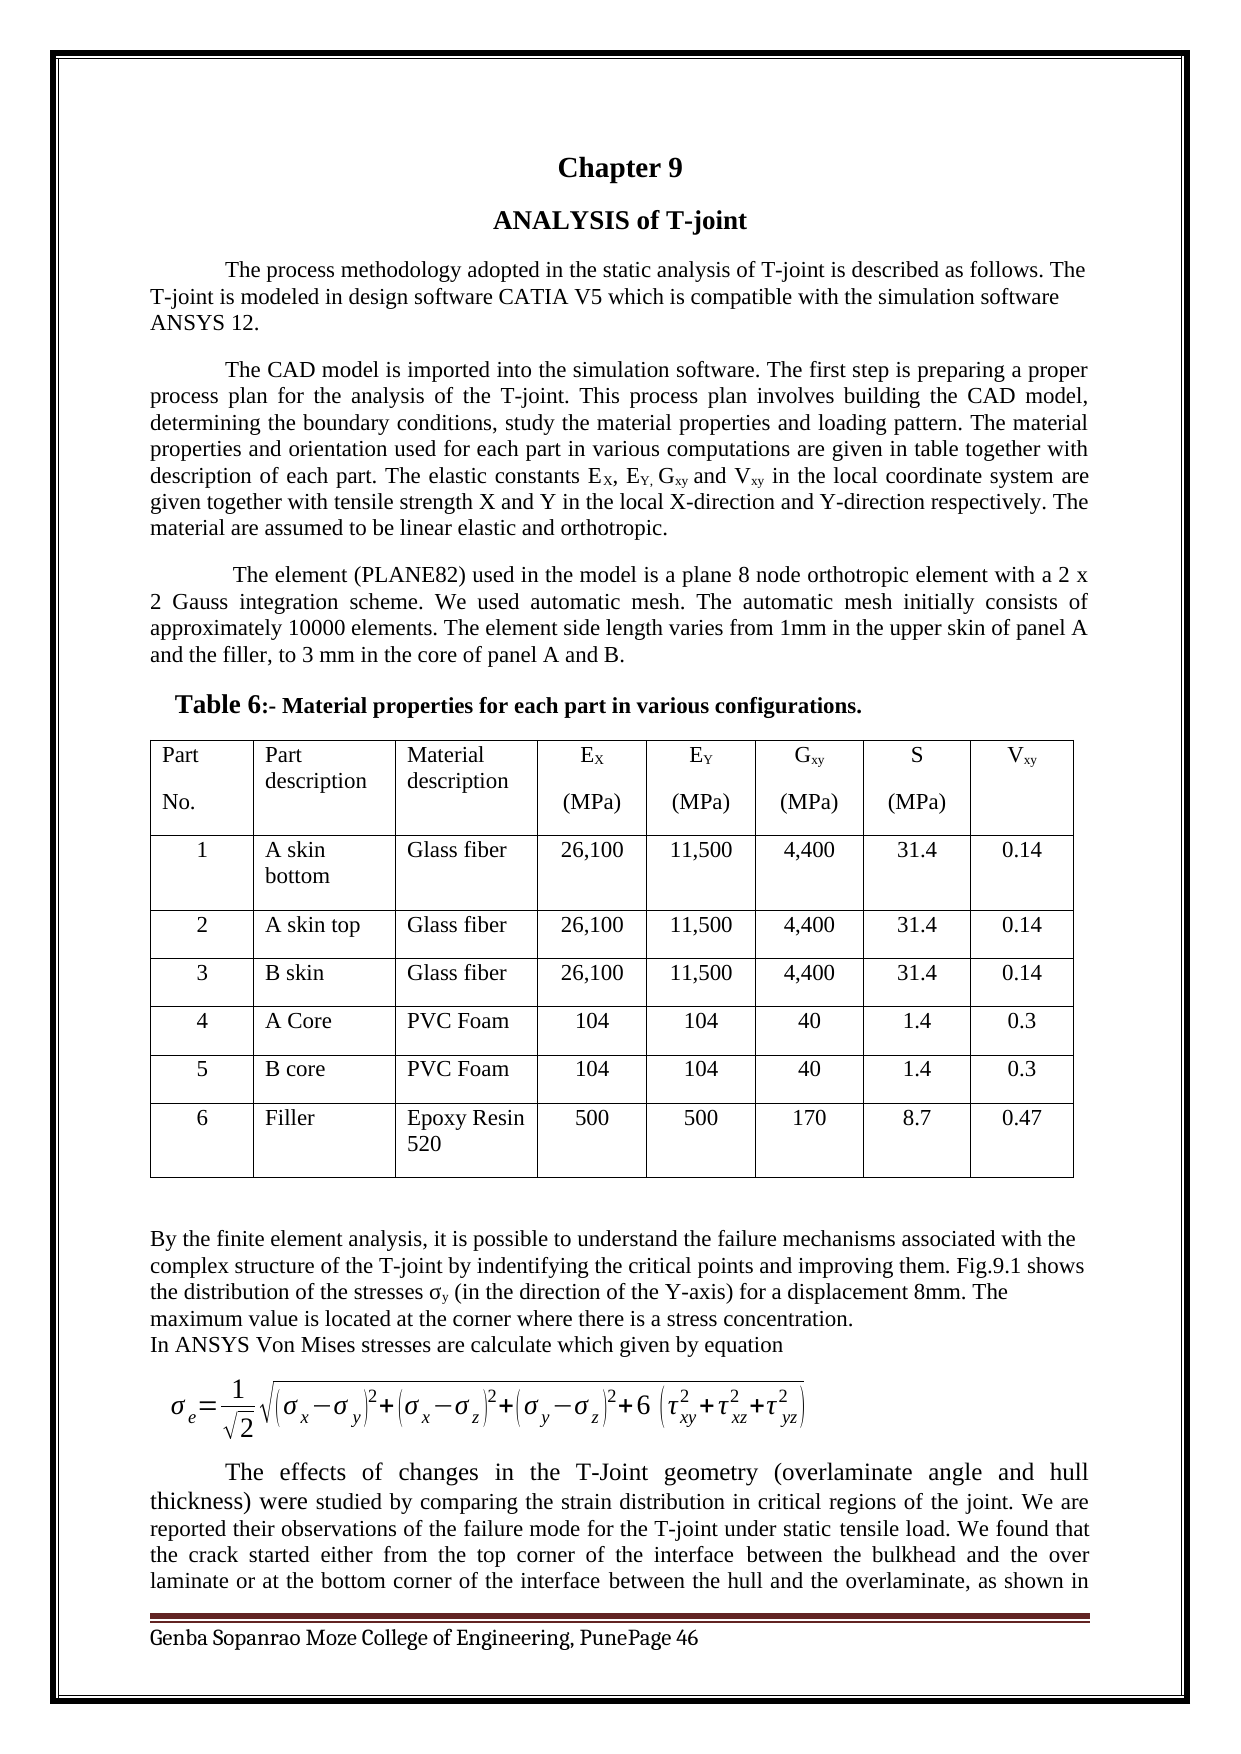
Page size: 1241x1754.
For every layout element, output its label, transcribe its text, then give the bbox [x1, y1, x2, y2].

table_cell 0.14 [971, 959, 1073, 1006]
table_cell 104 [538, 1007, 646, 1054]
table_cell A Core [254, 1007, 395, 1054]
table_cell A skin bottom [254, 836, 395, 910]
table_cell 31.4 [864, 959, 970, 1006]
table_cell 11,500 [647, 911, 755, 958]
table_cell 31.4 [864, 911, 970, 958]
table_cell 104 [647, 1056, 755, 1103]
table_cell 26,100 [538, 959, 646, 1006]
table_header Part description [254, 741, 395, 835]
text The process methodology adopted in the static analysis of T-joint is described as follows. The T-joint is modeled in design software CATIA V5 which is compatible with the simulation software ANSYS 12. [150, 256, 1090, 335]
table_header S (MPa) [864, 741, 970, 835]
table_cell 11,500 [647, 836, 755, 910]
table_cell 170 [756, 1104, 863, 1177]
table_cell 26,100 [538, 836, 646, 910]
table_cell 0.47 [971, 1104, 1073, 1177]
table_cell PVC Foam [396, 1007, 537, 1054]
text Chapter 9 [150, 150, 1090, 183]
table_header Gxy (MPa) [756, 741, 863, 835]
table_cell 4,400 [756, 911, 863, 958]
table_cell 6 [151, 1104, 253, 1177]
text By the finite element analysis, it is possible to understand the failure mechanisms associated with the complex structure of the T-joint by indentifying the critical points and improving them. Fig.9.1 shows the distribution of the stresses σy (in the direction of the Y-axis) for a displacement 8mm. The maximum value is located at the corner where there is a stress concentration. [150, 1226, 1090, 1331]
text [150, 1457, 1090, 1594]
table_cell B core [254, 1056, 395, 1103]
table_cell Glass fiber [396, 959, 537, 1006]
table_header Part No. [151, 741, 253, 835]
text The CAD model is imported into the simulation software. The first step is preparing a proper process plan for the analysis of the T-joint. This process plan involves building the CAD model, determining the boundary conditions, study the material properties and loading pattern. The material properties and orientation used for each part in various computations are given in table together with description of each part. The elastic constants EX, EY, Gxy and Vxy in the local coordinate system are given together with tensile strength X and Y in the local X-direction and Y-direction respectively. The material are assumed to be linear elastic and orthotropic. [150, 356, 1090, 541]
table_cell 31.4 [864, 836, 970, 910]
table_cell 11,500 [647, 959, 755, 1006]
table_cell 500 [538, 1104, 646, 1177]
table_cell Filler [254, 1104, 395, 1177]
table_cell Glass fiber [396, 911, 537, 958]
table_header EY (MPa) [647, 741, 755, 835]
text In ANSYS Von Mises stresses are calculate which given by equation [150, 1331, 1090, 1357]
table_cell 4,400 [756, 836, 863, 910]
table_cell PVC Foam [396, 1056, 537, 1103]
table_cell 5 [151, 1056, 253, 1103]
table_header Vxy [971, 741, 1073, 835]
table_cell 26,100 [538, 911, 646, 958]
table_cell 40 [756, 1056, 863, 1103]
table_cell Epoxy Resin 520 [396, 1104, 537, 1177]
table_cell 2 [151, 911, 253, 958]
table_cell 0.14 [971, 911, 1073, 958]
table_cell 104 [647, 1007, 755, 1054]
table_cell 0.3 [971, 1056, 1073, 1103]
table_cell B skin [254, 959, 395, 1006]
table_cell 3 [151, 959, 253, 1006]
table_cell 1.4 [864, 1056, 970, 1103]
table_cell 4 [151, 1007, 253, 1054]
table_cell 8.7 [864, 1104, 970, 1177]
text The element (PLANE82) used in the model is a plane 8 node orthotropic element with a 2 x 2 Gauss integration scheme. We used automatic mesh. The automatic mesh initially consists of approximately 10000 elements. The element side length varies from 1mm in the upper skin of panel A and the filler, to 3 mm in the core of panel A and B. [150, 562, 1090, 667]
text Table 6:- Material properties for each part in various configurations. [150, 688, 1090, 719]
table_cell 500 [647, 1104, 755, 1177]
table_cell 40 [756, 1007, 863, 1054]
table_header Material description [396, 741, 537, 835]
table_header EX (MPa) [538, 741, 646, 835]
table_cell 104 [538, 1056, 646, 1103]
table_cell A skin top [254, 911, 395, 958]
table_cell 0.3 [971, 1007, 1073, 1054]
table_cell 0.14 [971, 836, 1073, 910]
table_cell Glass fiber [396, 836, 537, 910]
text ANALYSIS of T-joint [150, 204, 1090, 236]
table_cell 1.4 [864, 1007, 970, 1054]
table_cell 1 [151, 836, 253, 910]
table_cell 4,400 [756, 959, 863, 1006]
